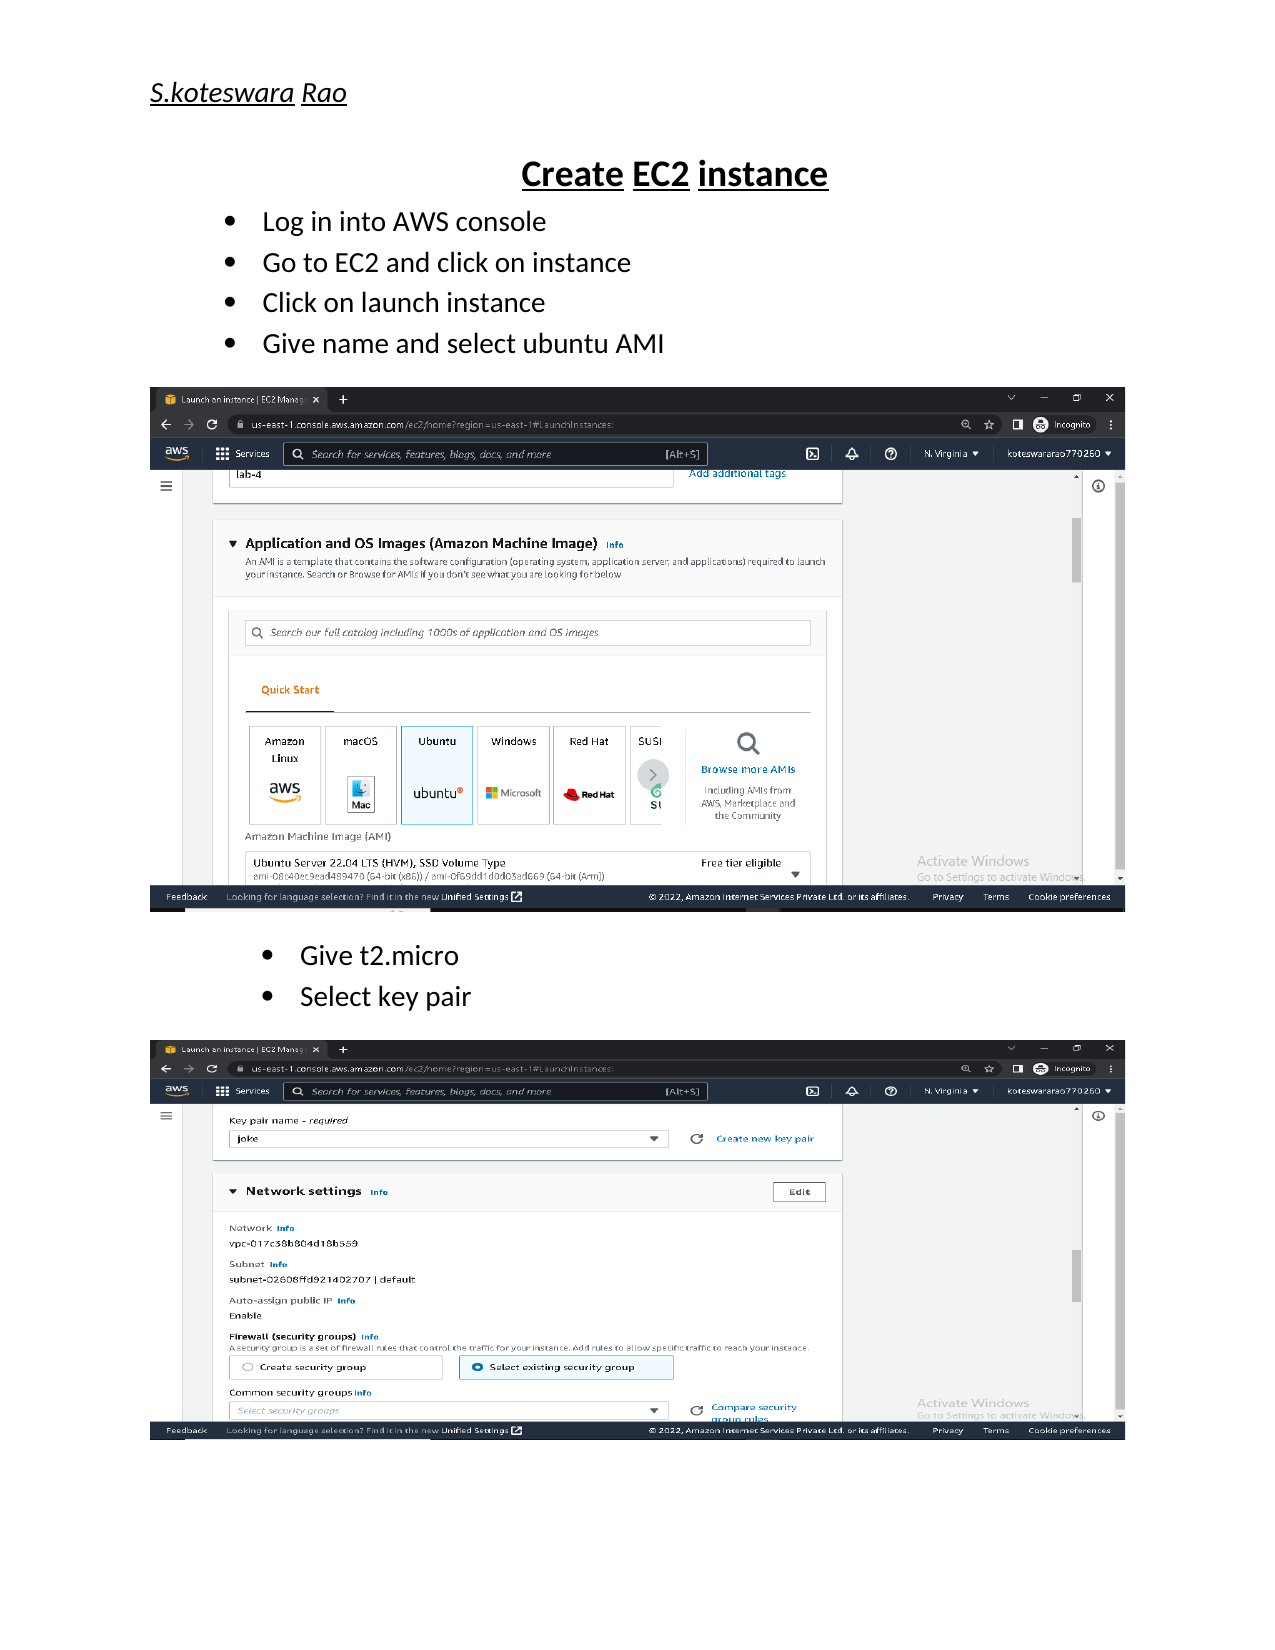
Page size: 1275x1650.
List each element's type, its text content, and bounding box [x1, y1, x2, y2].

picture [150, 1040, 1125, 1440]
picture [150, 387, 1125, 912]
list Log in into AWS console [225, 203, 1125, 238]
list Go to EC2 and click on instance [225, 244, 1125, 279]
list Click on launch instance [225, 284, 1125, 320]
list Give t2.micro [262, 937, 1125, 973]
list Select key pair [262, 978, 1125, 1014]
list Create EC2 instance [225, 150, 1125, 196]
list Give name and select ubuntu AMI [225, 326, 1125, 361]
